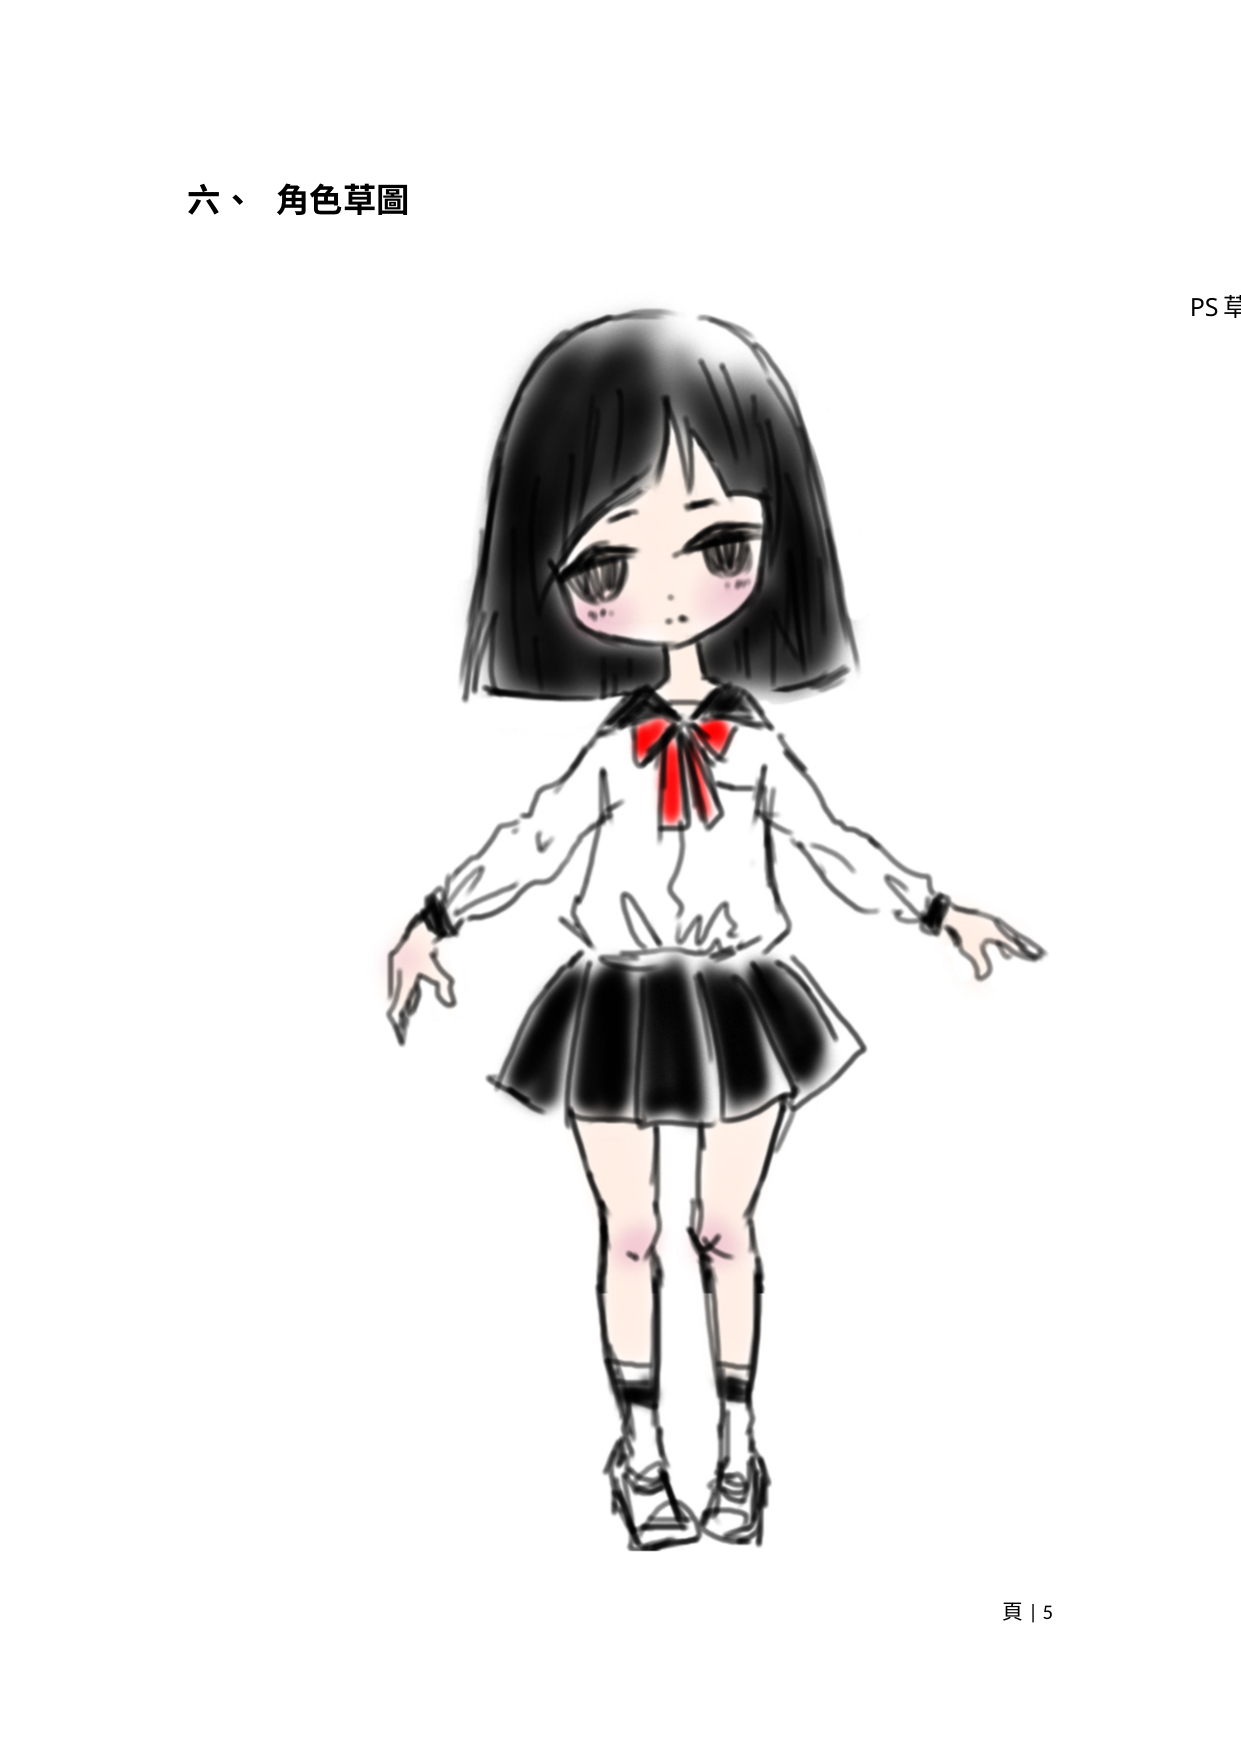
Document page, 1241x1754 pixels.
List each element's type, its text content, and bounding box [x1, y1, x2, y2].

picture [250, 279, 1062, 1579]
list 角色草圖 [187, 160, 1053, 235]
